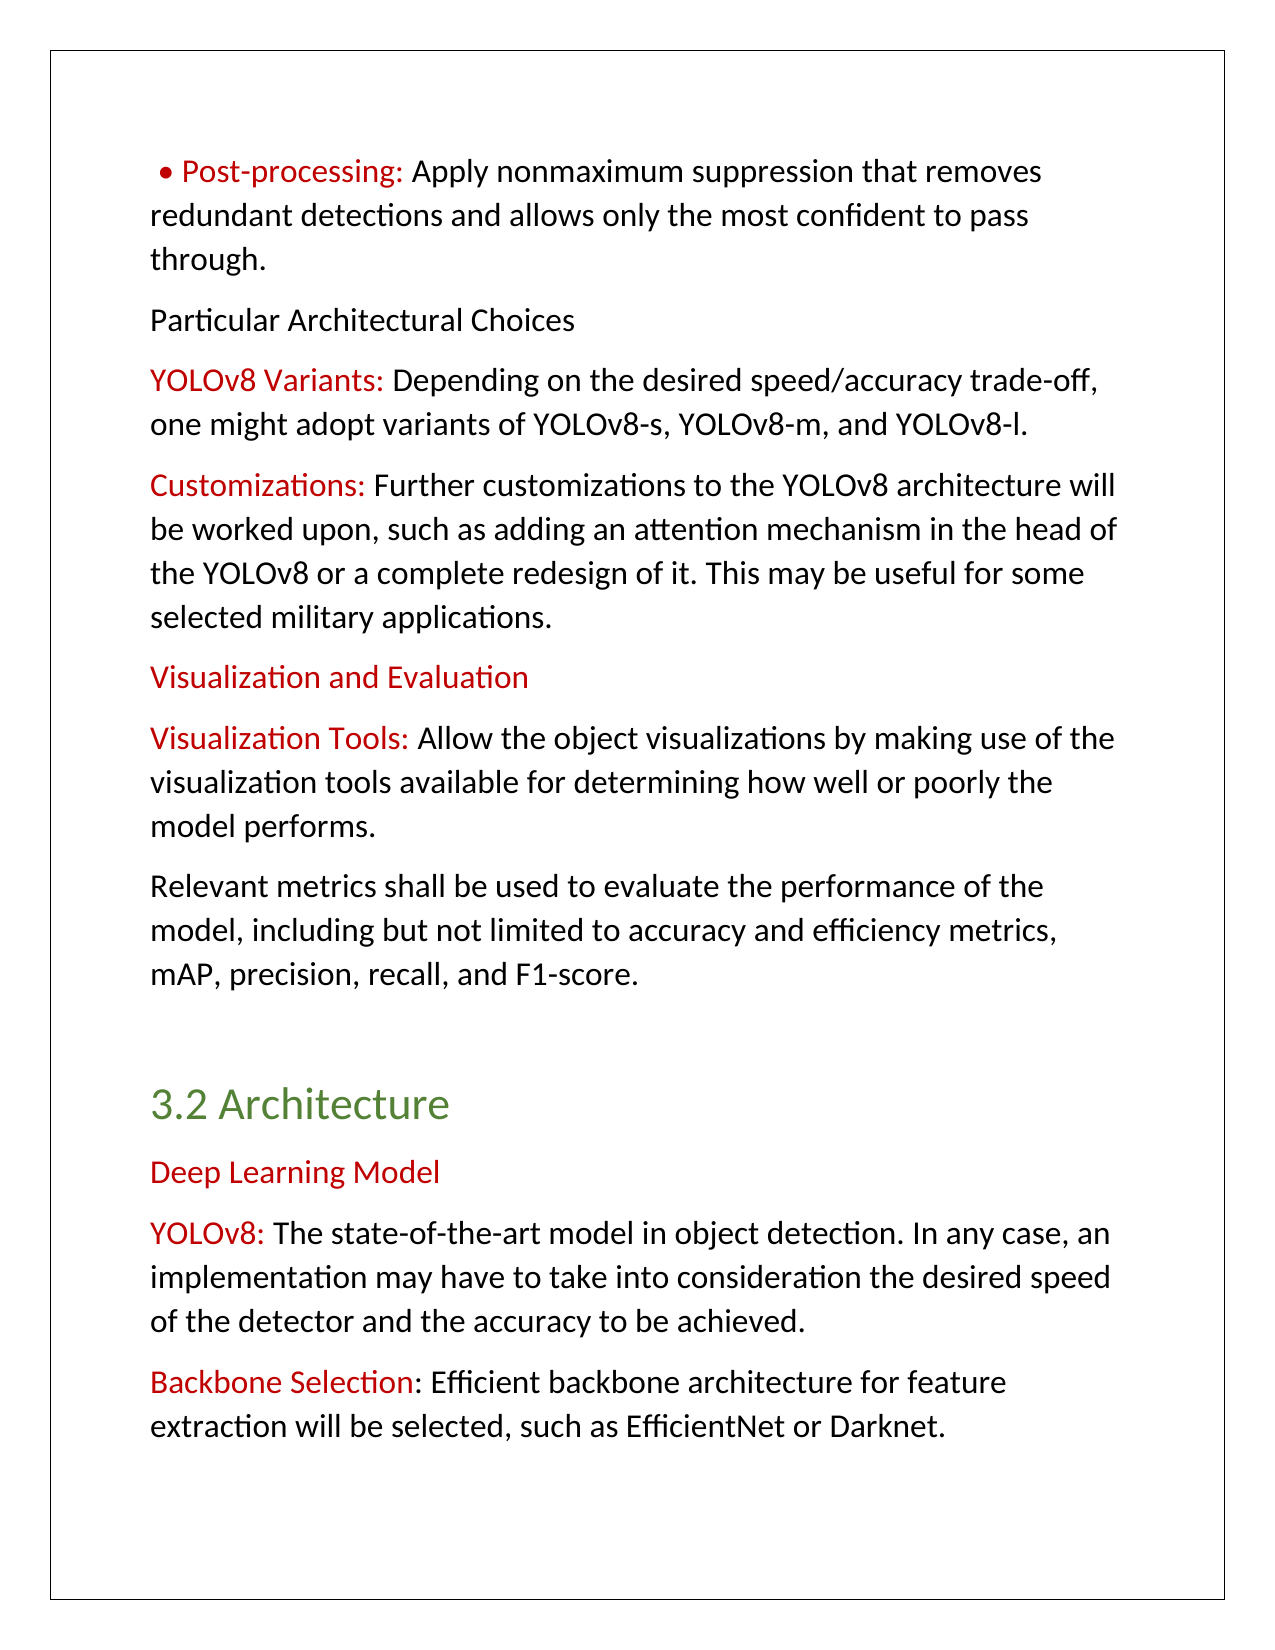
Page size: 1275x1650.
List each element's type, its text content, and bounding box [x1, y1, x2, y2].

text Visualization and Evaluation [150, 656, 1125, 697]
text Particular Architectural Choices [150, 298, 1125, 339]
text YOLOv8: The state-of-the-art model in object detection. In any case, an implementation may have to take into consideration the desired speed of the detector and the accuracy to be achieved. [150, 1212, 1125, 1341]
text Customizations: Further customizations to the YOLOv8 architecture will be worked upon, such as adding an attention mechanism in the head of the YOLOv8 or a complete redesign of it. This may be useful for some selected military applications. [150, 464, 1125, 636]
text Backbone Selection: Efficient backbone architecture for feature extraction will be selected, such as EfficientNet or Darknet. [150, 1361, 1125, 1445]
text • Post-processing: Apply nonmaximum suppression that removes redundant detections and allows only the most confident to pass through. [150, 150, 1125, 279]
text Deep Learning Model [150, 1152, 1125, 1192]
text Visualization Tools: Allow the object visualizations by making use of the visualization tools available for determining how well or poorly the model performs. [150, 717, 1125, 846]
text 3.2 Architecture [150, 1074, 1125, 1131]
text YOLOv8 Variants: Depending on the desired speed/accuracy trade-off, one might adopt variants of YOLOv8-s, YOLOv8-m, and YOLOv8-l. [150, 359, 1125, 444]
text Relevant metrics shall be used to evaluate the performance of the model, including but not limited to accuracy and efficiency metrics, mAP, precision, recall, and F1-score. [150, 865, 1125, 994]
